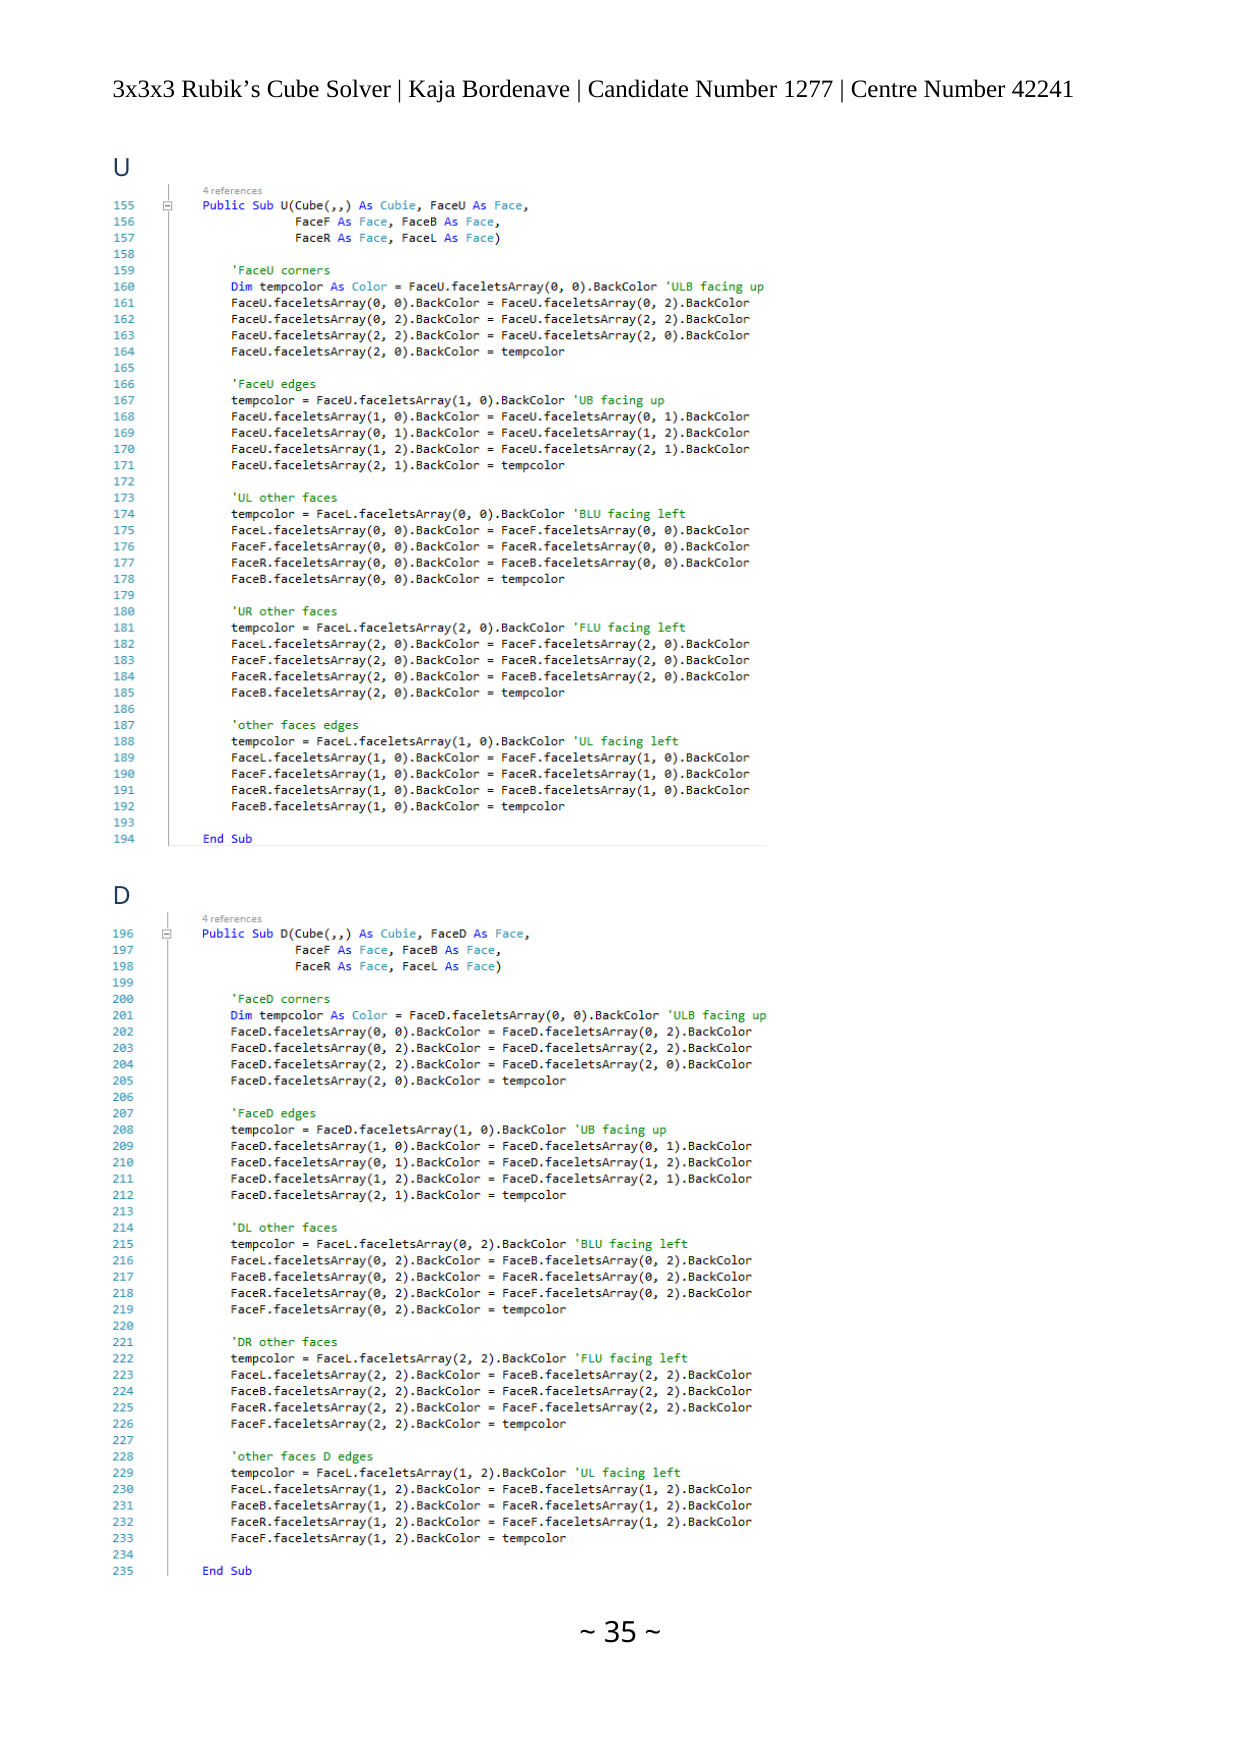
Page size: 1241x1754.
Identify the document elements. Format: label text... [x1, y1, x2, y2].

subtitle U [112, 150, 1128, 184]
picture [112, 912, 769, 1576]
picture [112, 184, 766, 846]
subtitle D [112, 878, 1128, 912]
